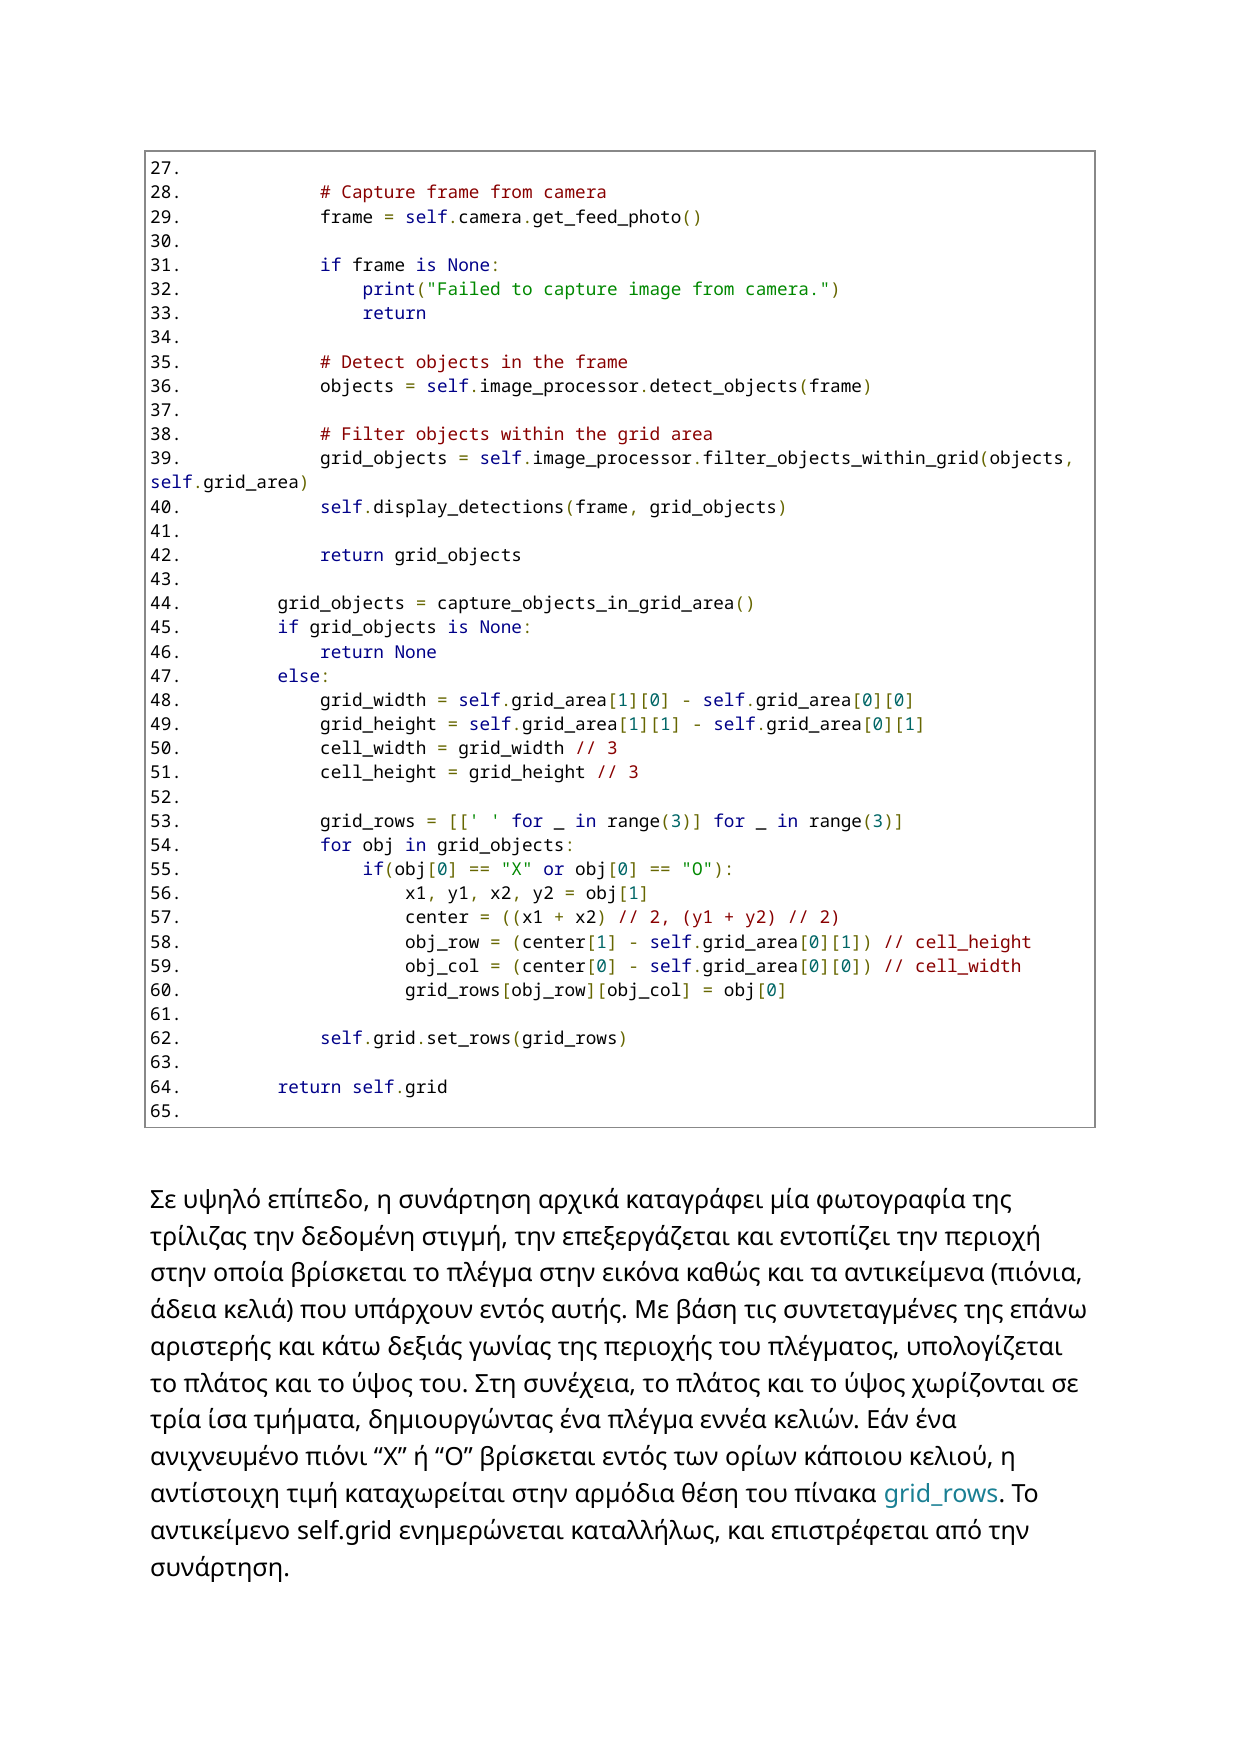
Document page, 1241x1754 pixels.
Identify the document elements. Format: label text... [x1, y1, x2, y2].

text 48. grid_width = self.grid_area[1][0] - self.grid_area[0][0] [150, 687, 1090, 712]
text 42. return grid_objects [150, 542, 1090, 567]
text 46. return None [150, 639, 1090, 663]
text 64. return self.grid [150, 1074, 1090, 1092]
text 63. [150, 1050, 1090, 1074]
text 34. [150, 325, 1090, 349]
text 38. # Filter objects within the grid area [150, 422, 1090, 446]
text 54. for obj in grid_objects: [150, 832, 1090, 857]
text 50. cell_width = grid_width // 3 [150, 736, 1090, 760]
text 58. obj_row = (center[1] - self.grid_area[0][1]) // cell_height [150, 929, 1090, 953]
text 51. cell_height = grid_height // 3 [150, 760, 1090, 784]
text Σε υψηλό επίπεδο, η συνάρτηση αρχικά καταγράφει μία φωτογραφία της τρίλιζας την δεδομένη στιγμή, την επεξεργάζεται και εντοπίζει την περιοχή στην οποία βρίσκεται το πλέγμα στην εικόνα καθώς και τα αντικείμενα (πιόνια, άδεια κελιά) που υπάρχουν εντός αυτής. Με βάση τις συντεταγμένες της επάνω αριστερής και κάτω δεξιάς γωνίας της περιοχής του πλέγματος, υπολογίζεται το πλάτος και το ύψος του. Στη συνέχεια, το πλάτος και το ύψος χωρίζονται σε τρία ίσα τμήματα, δημιουργώντας ένα πλέγμα εννέα κελιών. Εάν ένα ανιχνευμένο πιόνι “X” ή “O” βρίσκεται εντός των ορίων κάποιου κελιού, η αντίστοιχη τιμή καταχωρείται στην αρμόδια θέση του πίνακα grid_rows. Το αντικείμενο self.grid ενημερώνεται καταλλήλως, και επιστρέφεται από την συνάρτηση. [150, 1182, 1090, 1583]
text 29. frame = self.camera.get_feed_photo() [150, 204, 1090, 228]
text 49. grid_height = self.grid_area[1][1] - self.grid_area[0][1] [150, 712, 1090, 736]
text 27. [146, 152, 1094, 180]
text 41. [150, 518, 1090, 542]
text 39. grid_objects = self.image_processor.filter_objects_within_grid(objects, self.grid_area) [150, 446, 1090, 494]
text 53. grid_rows = [[' ' for _ in range(3)] for _ in range(3)] [150, 808, 1090, 832]
text 62. self.grid.set_rows(grid_rows) [150, 1026, 1090, 1050]
text 59. obj_col = (center[0] - self.grid_area[0][0]) // cell_width [150, 953, 1090, 977]
text 31. if frame is None: [150, 252, 1090, 277]
text 45. if grid_objects is None: [150, 615, 1090, 639]
text 52. [150, 784, 1090, 808]
text 60. grid_rows[obj_row][obj_col] = obj[0] [150, 977, 1090, 1002]
text 28. # Capture frame from camera [150, 180, 1090, 204]
text 61. [150, 1002, 1090, 1026]
text 43. [150, 567, 1090, 591]
text 33. return [150, 301, 1090, 325]
text 36. objects = self.image_processor.detect_objects(frame) [150, 373, 1090, 397]
text 44. grid_objects = capture_objects_in_grid_area() [150, 591, 1090, 615]
text 47. else: [150, 663, 1090, 687]
text 32. print("Failed to capture image from camera.") [150, 277, 1090, 301]
text 37. [150, 397, 1090, 422]
text 30. [150, 228, 1090, 252]
text 35. # Detect objects in the frame [150, 349, 1090, 373]
text 57. center = ((x1 + x2) // 2, (y1 + y2) // 2) [150, 905, 1090, 929]
text 65. [146, 1092, 1094, 1127]
text 56. x1, y1, x2, y2 = obj[1] [150, 881, 1090, 905]
text 40. self.display_detections(frame, grid_objects) [150, 494, 1090, 518]
text 55. if(obj[0] == "X" or obj[0] == "O"): [150, 857, 1090, 881]
